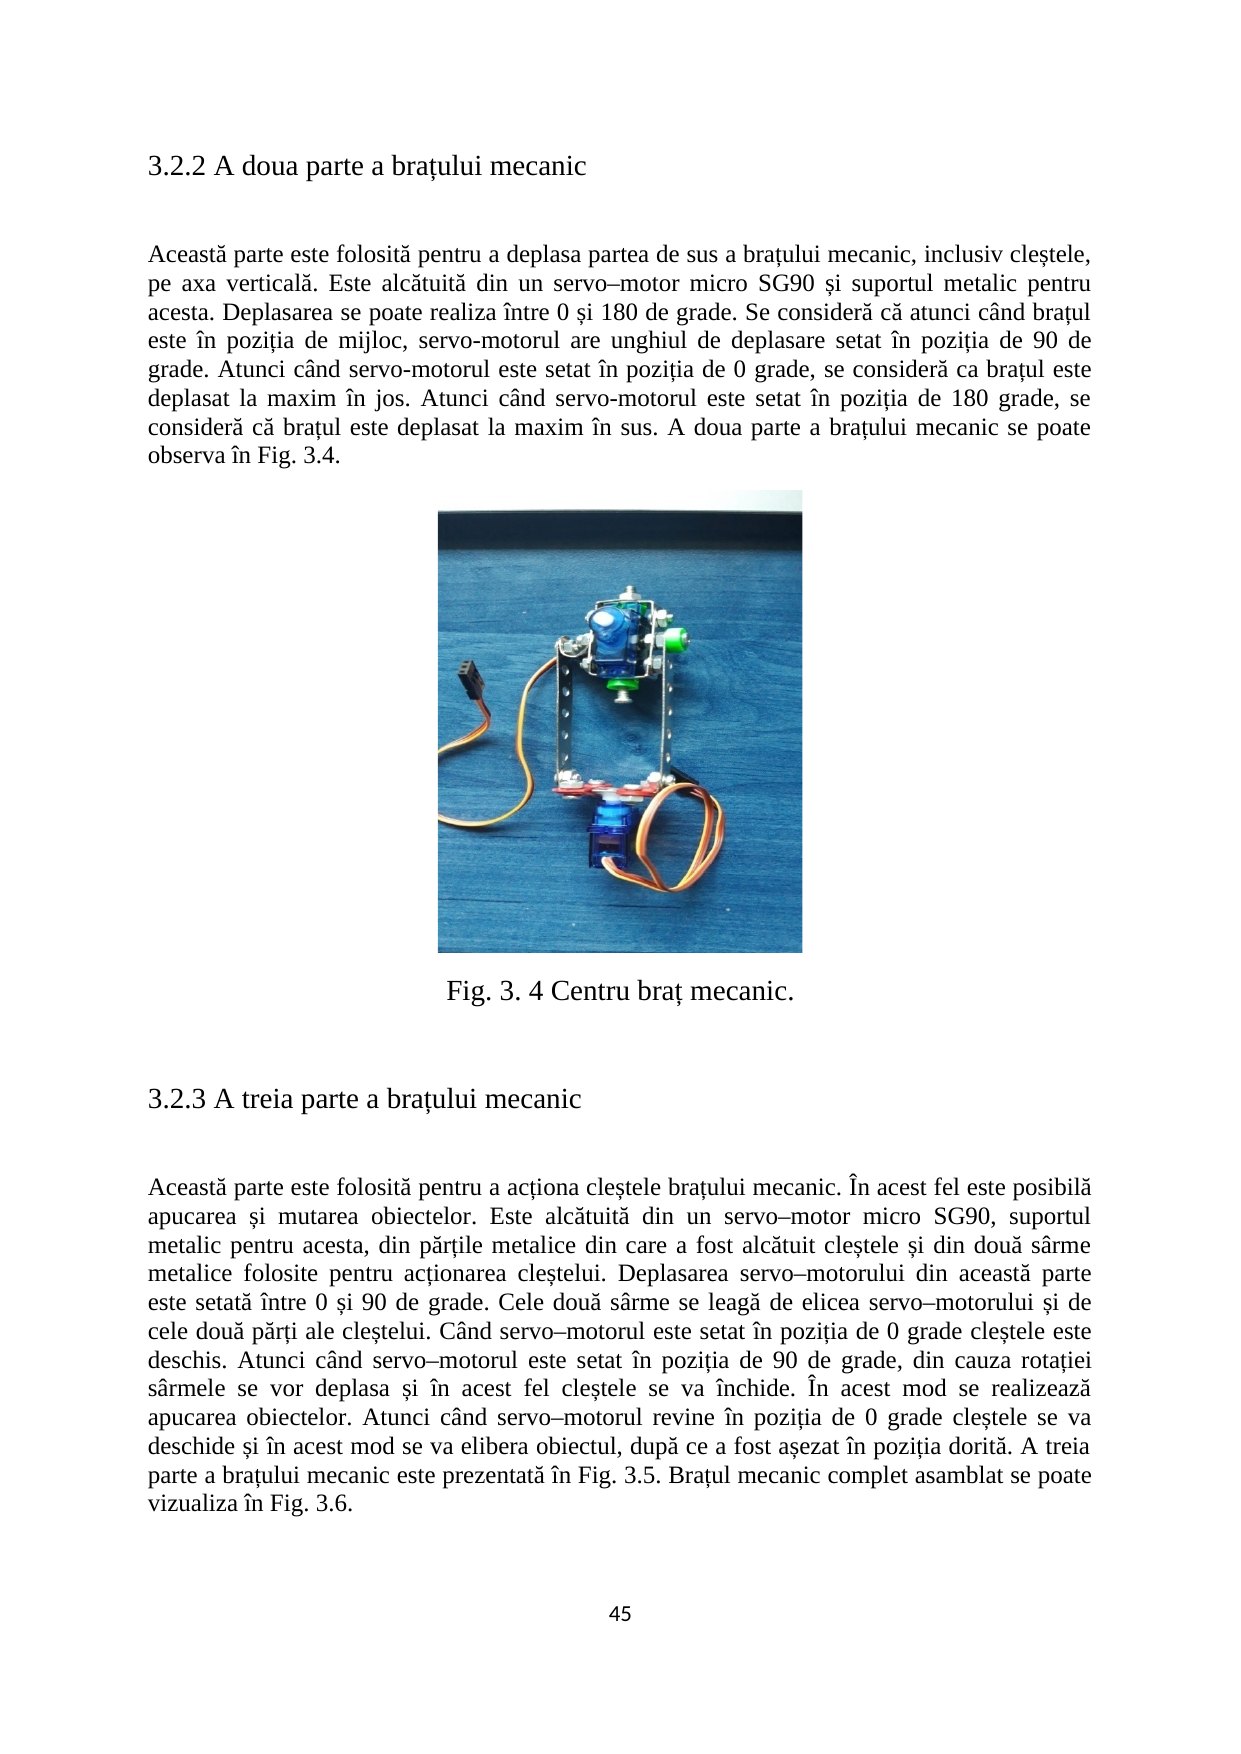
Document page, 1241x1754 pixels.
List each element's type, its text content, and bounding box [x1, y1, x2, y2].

picture [437, 490, 803, 953]
subtitle 3.2.3 A treia parte a brațului mecanic [148, 1081, 1093, 1114]
text Această parte este folosită pentru a deplasa partea de sus a brațului mecanic, inclusiv cleștele, pe axa verticală. Este alcătuită din un servo–motor micro SG90 și suportul metalic pentru acesta. Deplasarea se poate realiza între 0 și 180 de grade. Se consideră că atunci când brațul este în poziția de mijloc, servo-motorul are unghiul de deplasare setat în poziția de 90 de grade. Atunci când servo-motorul este setat în poziția de 0 grade, se consideră ca brațul este deplasat la maxim în jos. Atunci când servo-motorul este setat în poziția de 180 grade, se consideră că brațul este deplasat la maxim în sus. A doua parte a brațului mecanic se poate observa în Fig. 3.4. [148, 239, 1093, 469]
text Această parte este folosită pentru a acționa cleștele brațului mecanic. În acest fel este posibilă apucarea și mutarea obiectelor. Este alcătuită din un servo–motor micro SG90, suportul metalic pentru acesta, din părțile metalice din care a fost alcătuit cleștele și din două sârme metalice folosite pentru acționarea cleștelui. Deplasarea servo–motorului din această parte este setată între 0 și 90 de grade. Cele două sârme se leagă de elicea servo–motorului și de cele două părți ale cleștelui. Când servo–motorul este setat în poziția de 0 grade cleștele este deschis. Atunci când servo–motorul este setat în poziția de 90 de grade, din cauza rotației sârmele se vor deplasa și în acest fel cleștele se va închide. În acest mod se realizează apucarea obiectelor. Atunci când servo–motorul revine în poziția de 0 grade cleștele se va deschide și în acest mod se va elibera obiectul, după ce a fost așezat în poziția dorită. A treia parte a brațului mecanic este prezentată în Fig. 3.5. Brațul mecanic complet asamblat se poate vizualiza în Fig. 3.6. [148, 1172, 1093, 1517]
subtitle 3.2.2 A doua parte a brațului mecanic [148, 148, 1093, 181]
